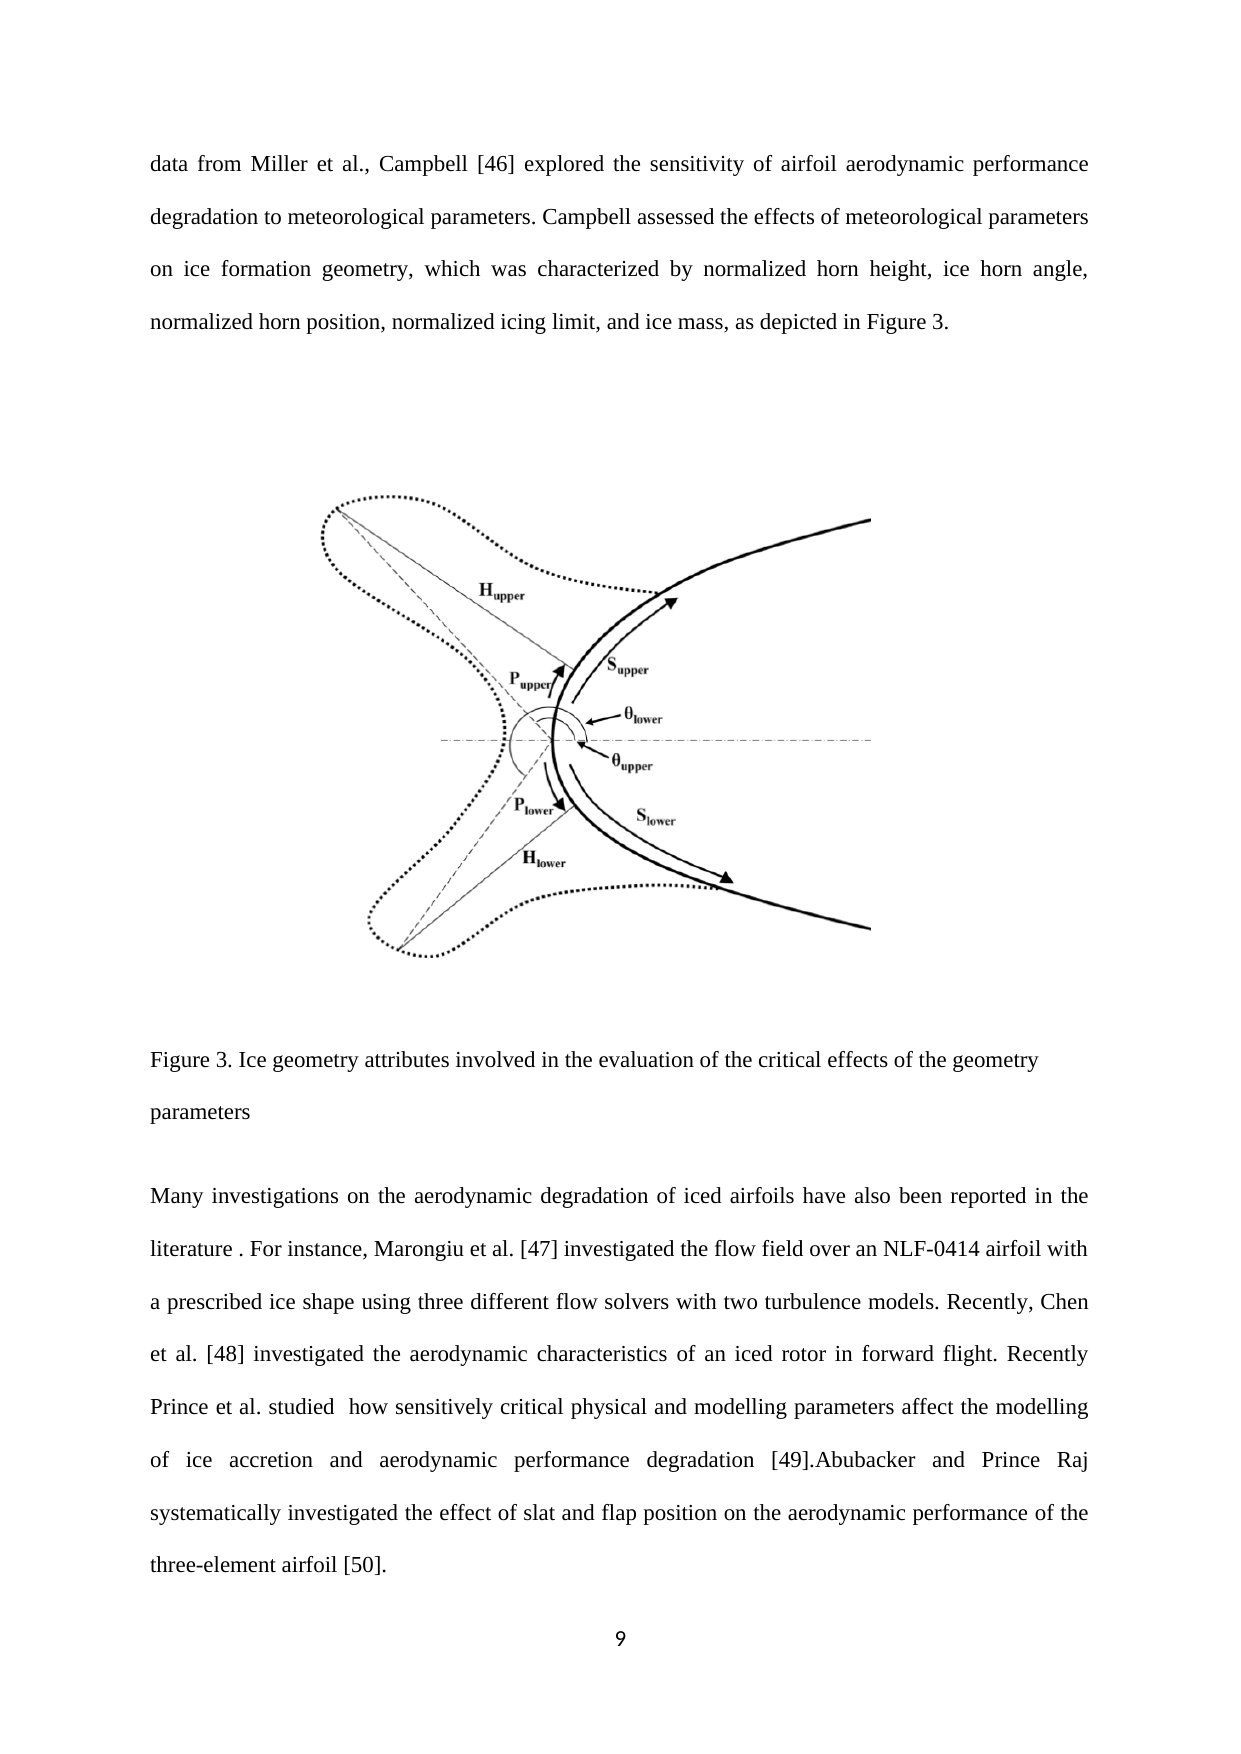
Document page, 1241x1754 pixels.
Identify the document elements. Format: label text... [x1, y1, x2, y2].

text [150, 150, 1090, 334]
text Many investigations on the aerodynamic degradation of iced airfoils have also been reported in the literature . For instance, Marongiu et al. [47] investigated the flow field over an NLF-0414 airfoil with a prescribed ice shape using three different flow solvers with two turbulence models. Recently, Chen et al. [48] investigated the aerodynamic characteristics of an iced rotor in forward flight. Recently Prince et al. studied how sensitively critical physical and modelling parameters affect the modelling of ice accretion and aerodynamic performance degradation [49].Abubacker and Prince Raj systematically investigated the effect of slat and flap position on the aerodynamic performance of the three-element airfoil [50]. [150, 1182, 1090, 1578]
picture [262, 444, 978, 986]
text Figure 3. Ice geometry attributes involved in the evaluation of the critical effects of the geometry parameters [150, 1046, 1090, 1125]
